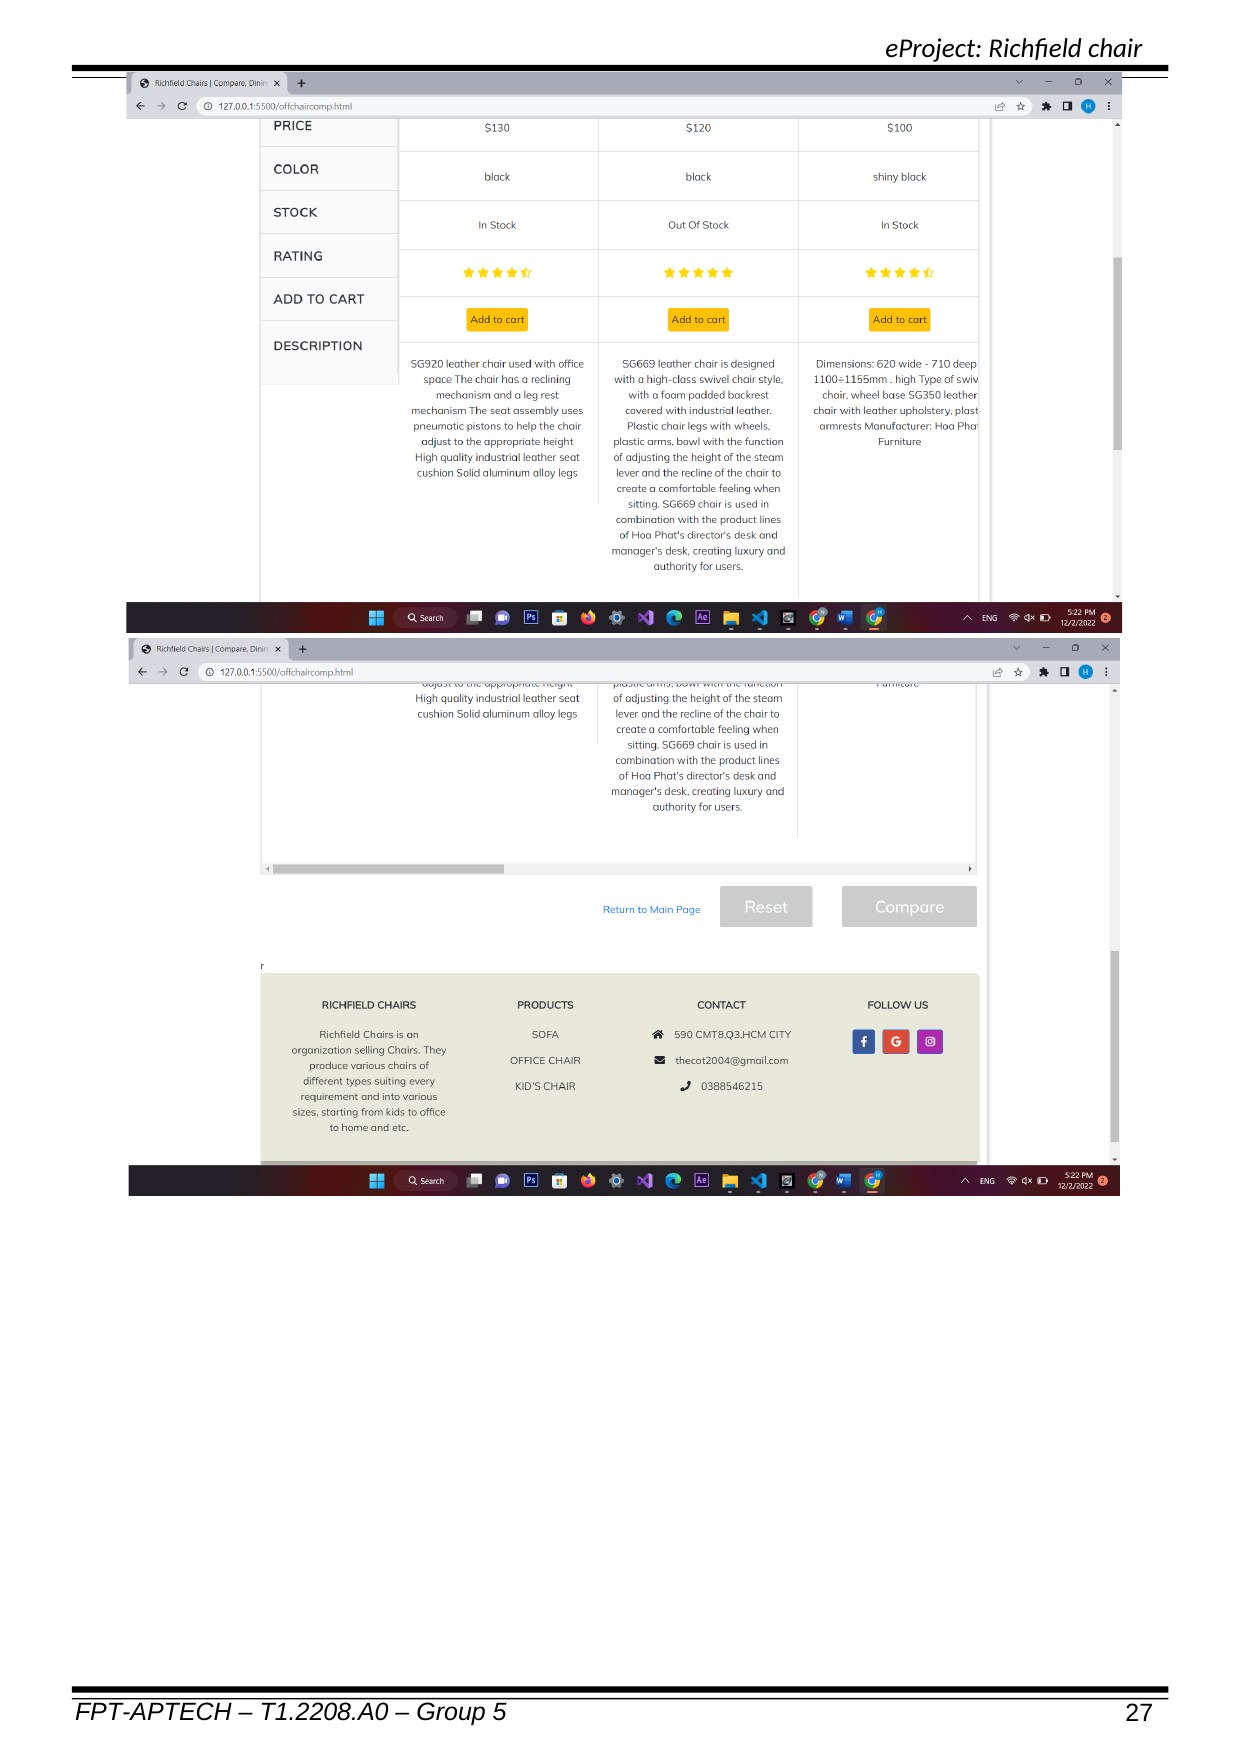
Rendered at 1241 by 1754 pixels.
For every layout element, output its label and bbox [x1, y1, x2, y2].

picture [126, 72, 1123, 633]
picture [128, 638, 1120, 1196]
